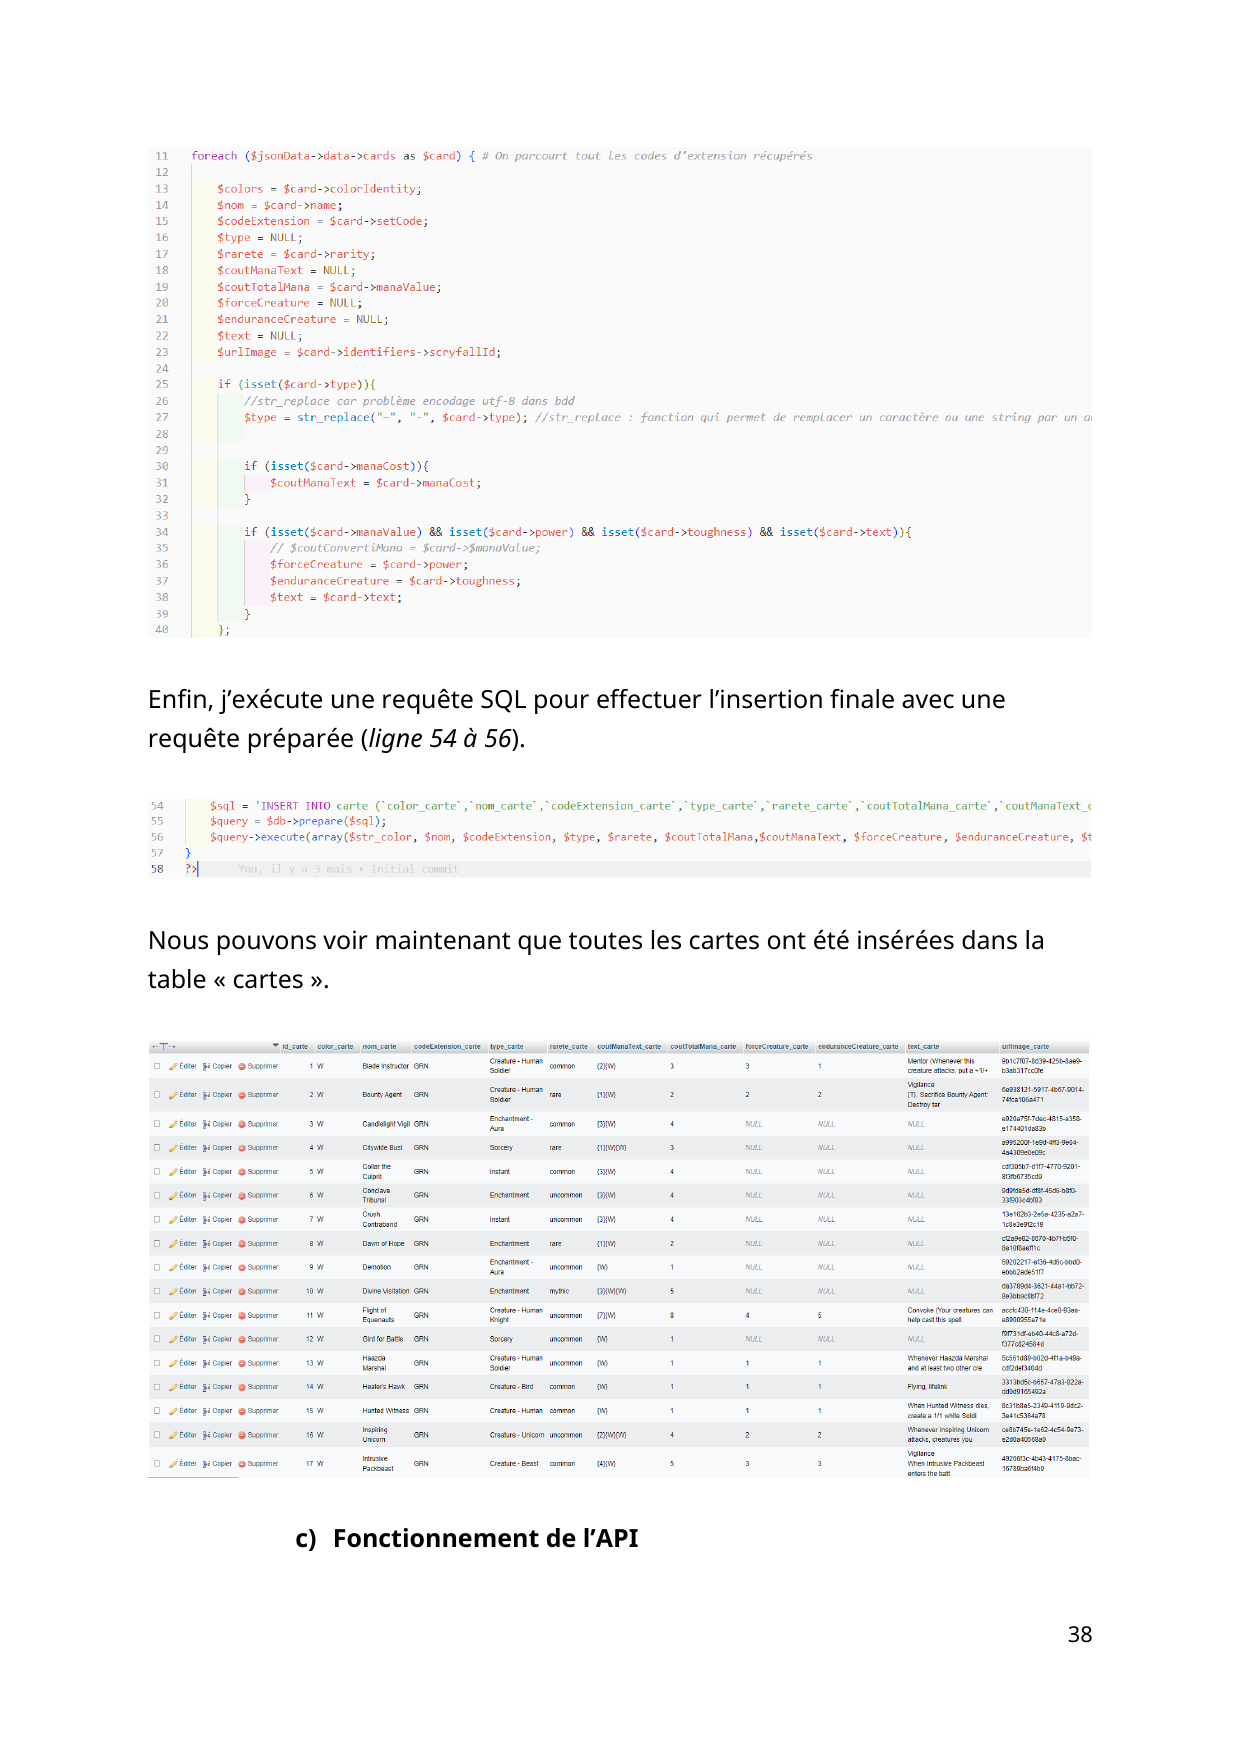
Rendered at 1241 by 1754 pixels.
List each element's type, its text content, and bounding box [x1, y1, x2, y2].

list Fonctionnement de l’API [295, 1521, 1093, 1555]
text Enfin, j’exécute une requête SQL pour effectuer l’insertion finale avec une requête préparée (ligne 54 à 56). [148, 682, 1093, 755]
picture [147, 147, 1092, 638]
picture [147, 799, 1092, 879]
picture [147, 1039, 1092, 1478]
text Nous pouvons voir maintenant que toutes les cartes ont été insérées dans la table « cartes ». [148, 922, 1093, 996]
